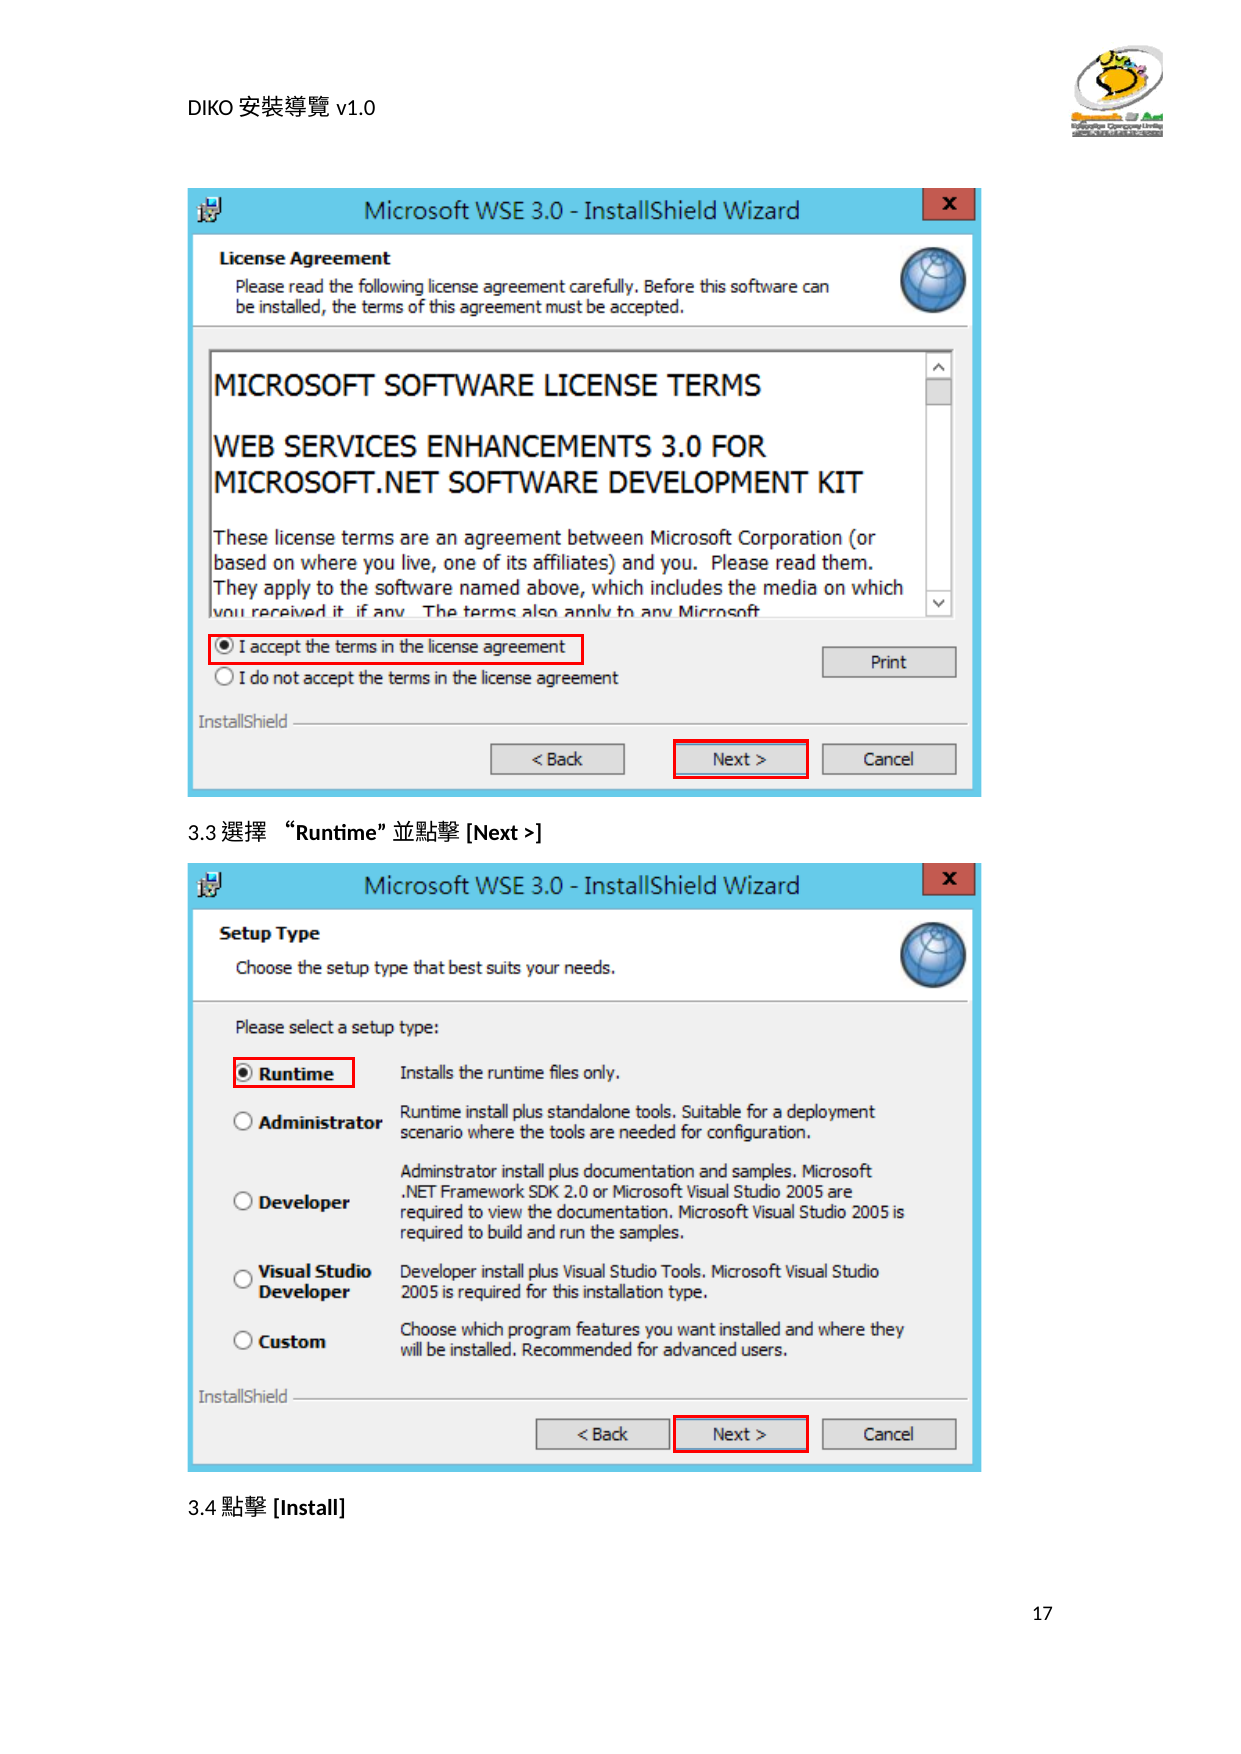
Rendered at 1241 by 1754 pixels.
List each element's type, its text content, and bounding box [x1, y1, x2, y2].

picture [187, 863, 982, 1472]
text 3.3 選擇 “Runtime” 並點擊 [Next >] [187, 811, 1053, 849]
text 3.4 點擊 [Install] [187, 1486, 1053, 1524]
picture [187, 188, 982, 797]
picture [1068, 42, 1163, 137]
